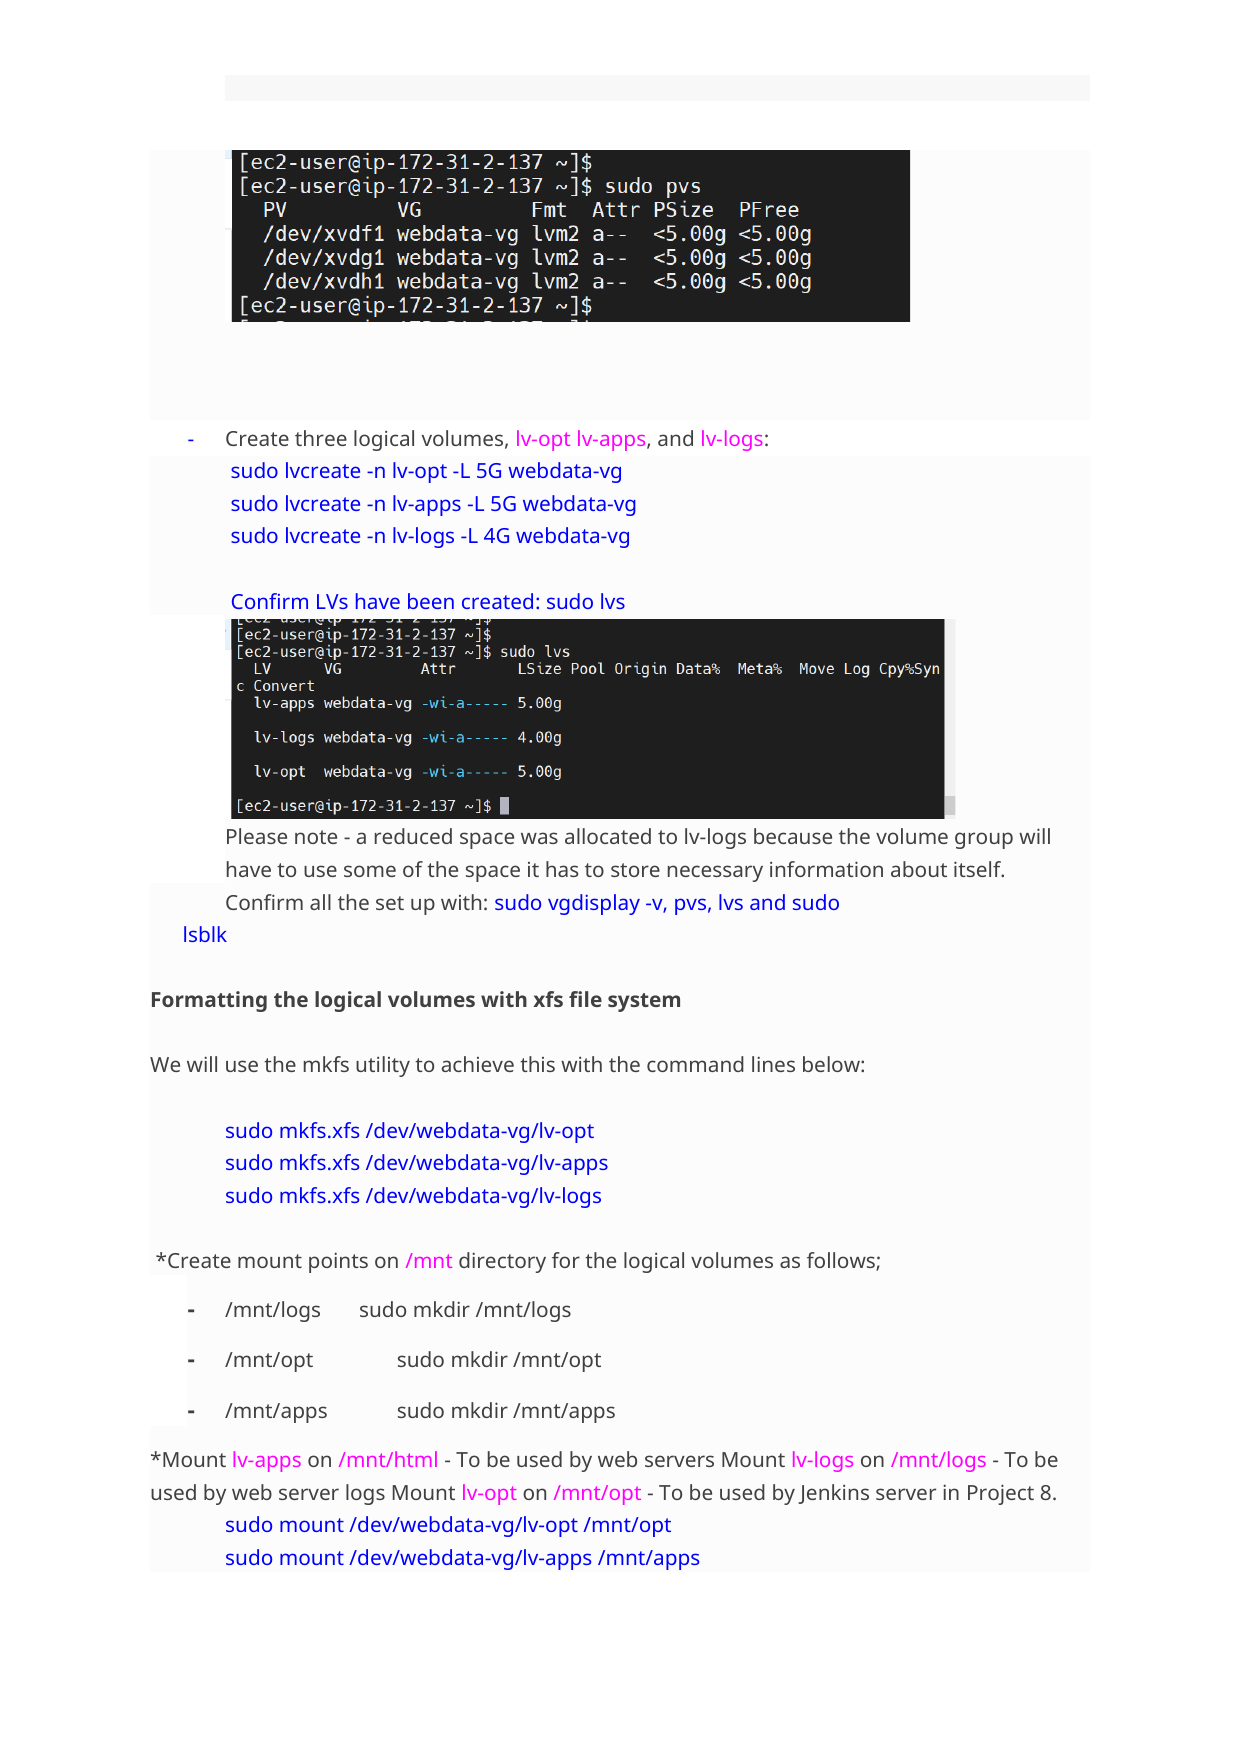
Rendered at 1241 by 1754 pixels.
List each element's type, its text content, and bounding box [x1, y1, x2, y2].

picture [225, 619, 956, 819]
text Confirm all the set up with: sudo vgdisplay -v, pvs, lvs and sudo [150, 888, 1090, 916]
list /mnt/apps sudo mkdir /mnt/apps [187, 1394, 1090, 1426]
list /mnt/logs sudo mkdir /mnt/logs [187, 1292, 1090, 1324]
text Formatting the logical volumes with xfs file system [150, 985, 1090, 1014]
picture [225, 150, 911, 322]
text sudo mkfs.xfs /dev/webdata-vg/lv-apps [150, 1148, 1090, 1177]
text sudo mkfs.xfs /dev/webdata-vg/lv-opt [150, 1116, 1090, 1144]
text lsblk [150, 920, 1090, 949]
list Create three logical volumes, lv-opt lv-apps, and lv-logs: [187, 424, 1090, 452]
text Please note - a reduced space was allocated to lv-logs because the volume group will have to use some of the space it has to store necessary information about itself. [225, 822, 1090, 883]
text sudo lvcreate -n lv-apps -L 5G webdata-vg [150, 489, 1090, 517]
text sudo mount /dev/webdata-vg/lv-opt /mnt/opt [150, 1511, 1090, 1539]
text sudo mkfs.xfs /dev/webdata-vg/lv-logs [150, 1181, 1090, 1209]
text *Create mount points on /mnt directory for the logical volumes as follows; [150, 1246, 1090, 1275]
text sudo lvcreate -n lv-logs -L 4G webdata-vg [150, 522, 1090, 550]
text We will use the mkfs utility to achieve this with the command lines below: [150, 1051, 1090, 1079]
text Confirm LVs have been created: sudo lvs [150, 587, 1090, 615]
text sudo mount /dev/webdata-vg/lv-apps /mnt/apps [150, 1543, 1090, 1572]
list /mnt/opt sudo mkdir /mnt/opt [187, 1343, 1090, 1375]
text *Mount lv-apps on /mnt/html - To be used by web servers Mount lv-logs on /mnt/logs - To be used by web server logs Mount lv-opt on /mnt/opt - To be used by Jenkins server in Project 8. [150, 1445, 1090, 1506]
text sudo lvcreate -n lv-opt -L 5G webdata-vg [150, 456, 1090, 485]
